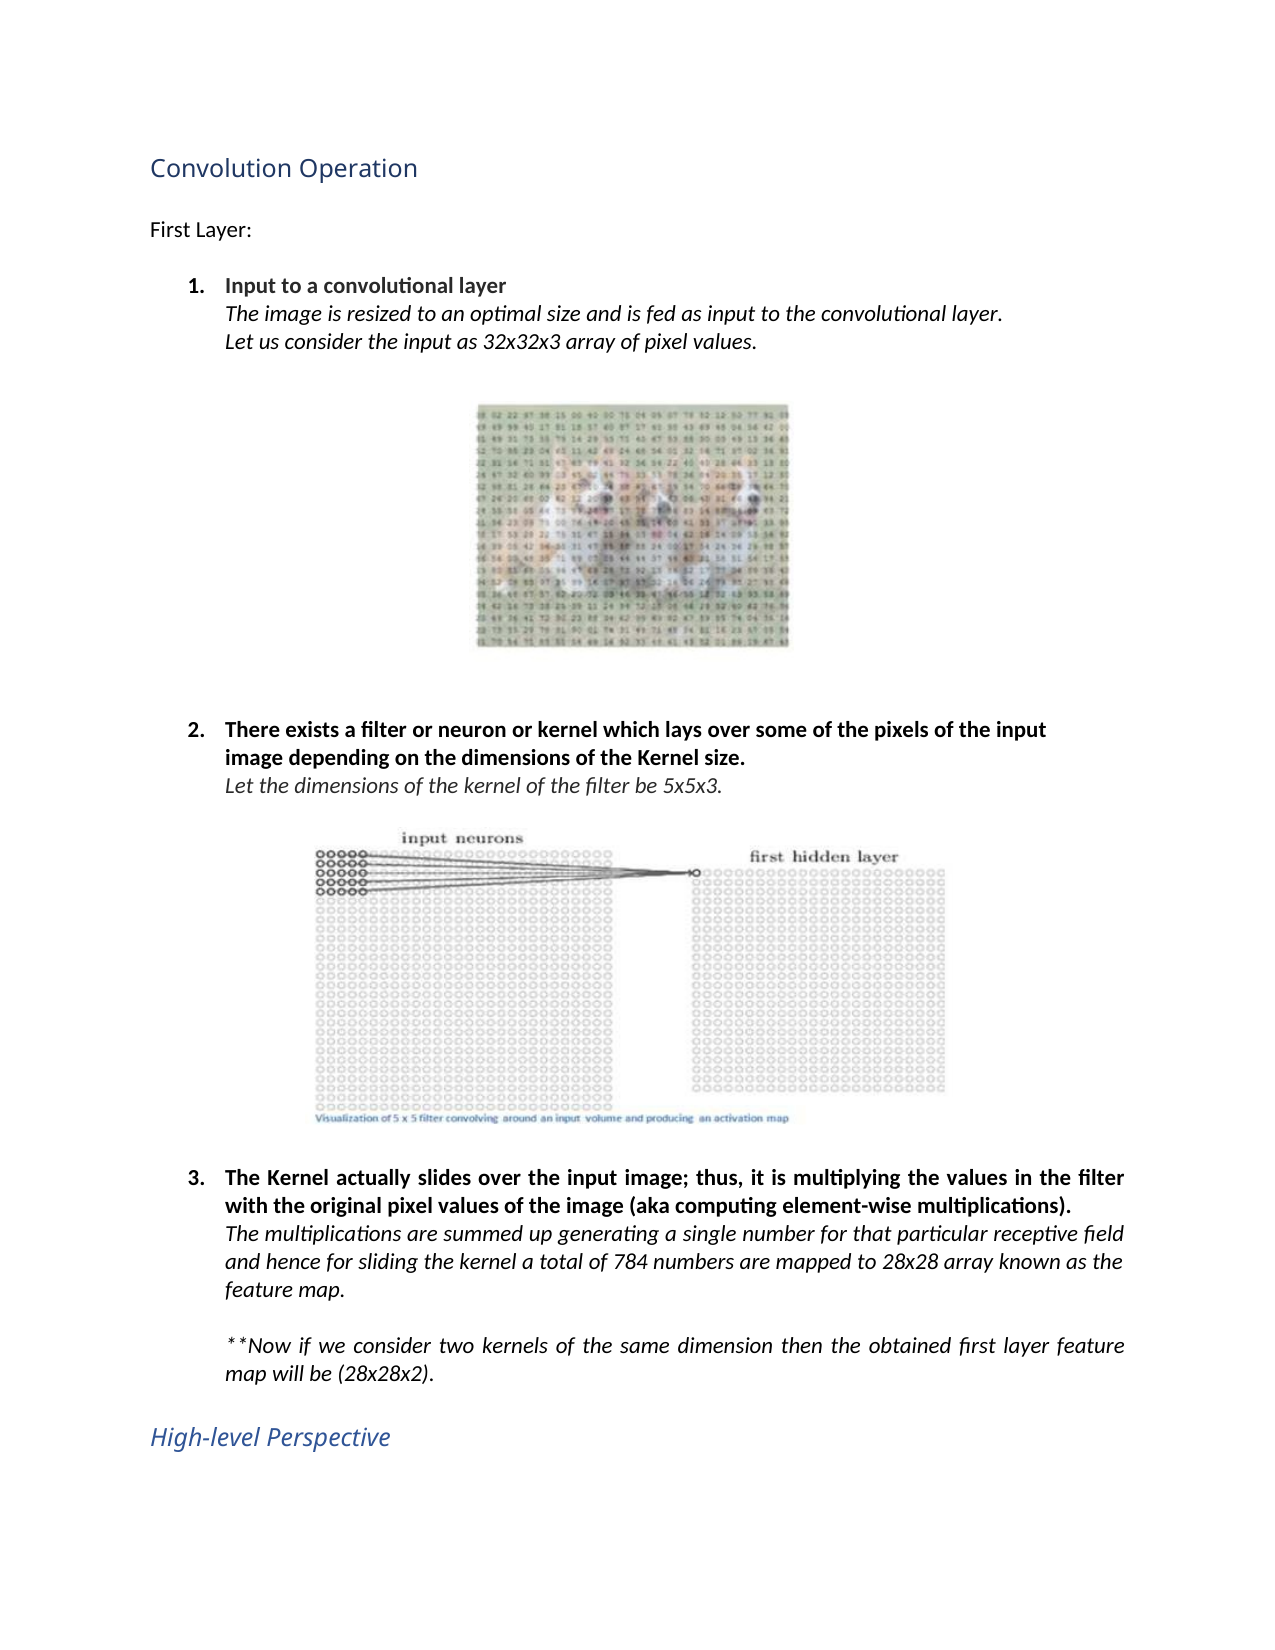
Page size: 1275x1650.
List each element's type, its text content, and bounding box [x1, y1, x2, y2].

list Input to a convolutional layer [187, 271, 1246, 299]
text The image is resized to an optimal size and is fed as input to the convolutional layer. Let us consider the input as 32x32x3 array of pixel values. [225, 299, 1016, 355]
subtitle There exists a filter or neuron or kernel which lays over some of the pixels of the input image depending on the dimensions of the Kernel size. [187, 715, 1109, 771]
subtitle The Kernel actually slides over the input image; thus, it is multiplying the values in the filter with the original pixel values of the image (aka computing element-wise multiplications). [187, 1163, 1125, 1219]
text High-level Perspective [150, 1419, 1246, 1453]
picture [469, 400, 795, 662]
text First Layer: [150, 215, 1246, 243]
picture [305, 827, 954, 1125]
text Let the dimensions of the kernel of the filter be 5x5x3. [225, 772, 1246, 799]
text The multiplications are summed up generating a single number for that particular receptive field and hence for sliding the kernel a total of 784 numbers are mapped to 28x28 array known as the feature map. [225, 1219, 1125, 1303]
subtitle Convolution Operation [150, 150, 1246, 184]
text **Now if we consider two kernels of the same dimension then the obtained first layer feature map will be (28x28x2). [225, 1331, 1125, 1387]
